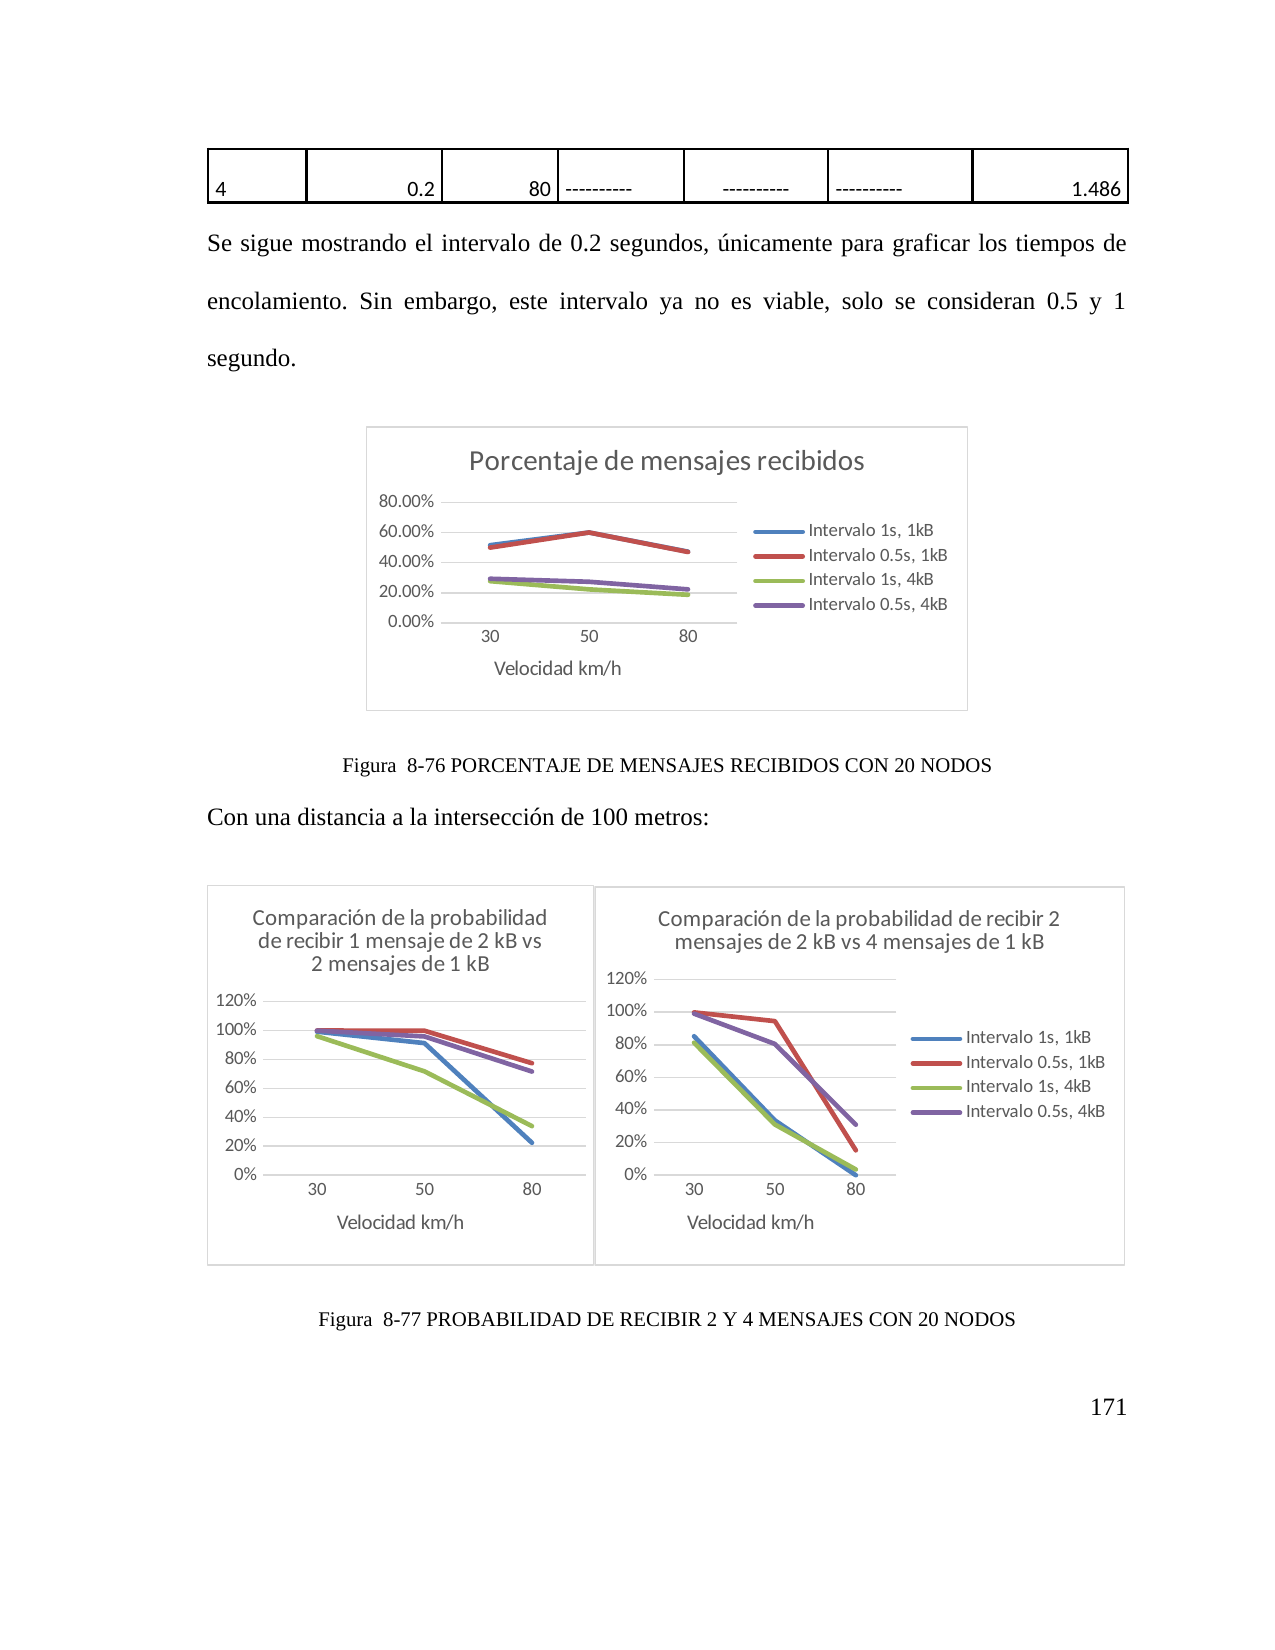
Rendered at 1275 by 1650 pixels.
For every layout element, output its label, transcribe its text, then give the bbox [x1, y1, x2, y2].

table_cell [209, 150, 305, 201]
text Se sigue mostrando el intervalo de 0.2 segundos, únicamente para graficar los tiempos de encolamiento. Sin embargo, este intervalo ya no es viable, solo se consideran 0.5 y 1 segundo. [207, 228, 1127, 372]
text Con una distancia a la intersección de 100 metros: [207, 802, 1127, 831]
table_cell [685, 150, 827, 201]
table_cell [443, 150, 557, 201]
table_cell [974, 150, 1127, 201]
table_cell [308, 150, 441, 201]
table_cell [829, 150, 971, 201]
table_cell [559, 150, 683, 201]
